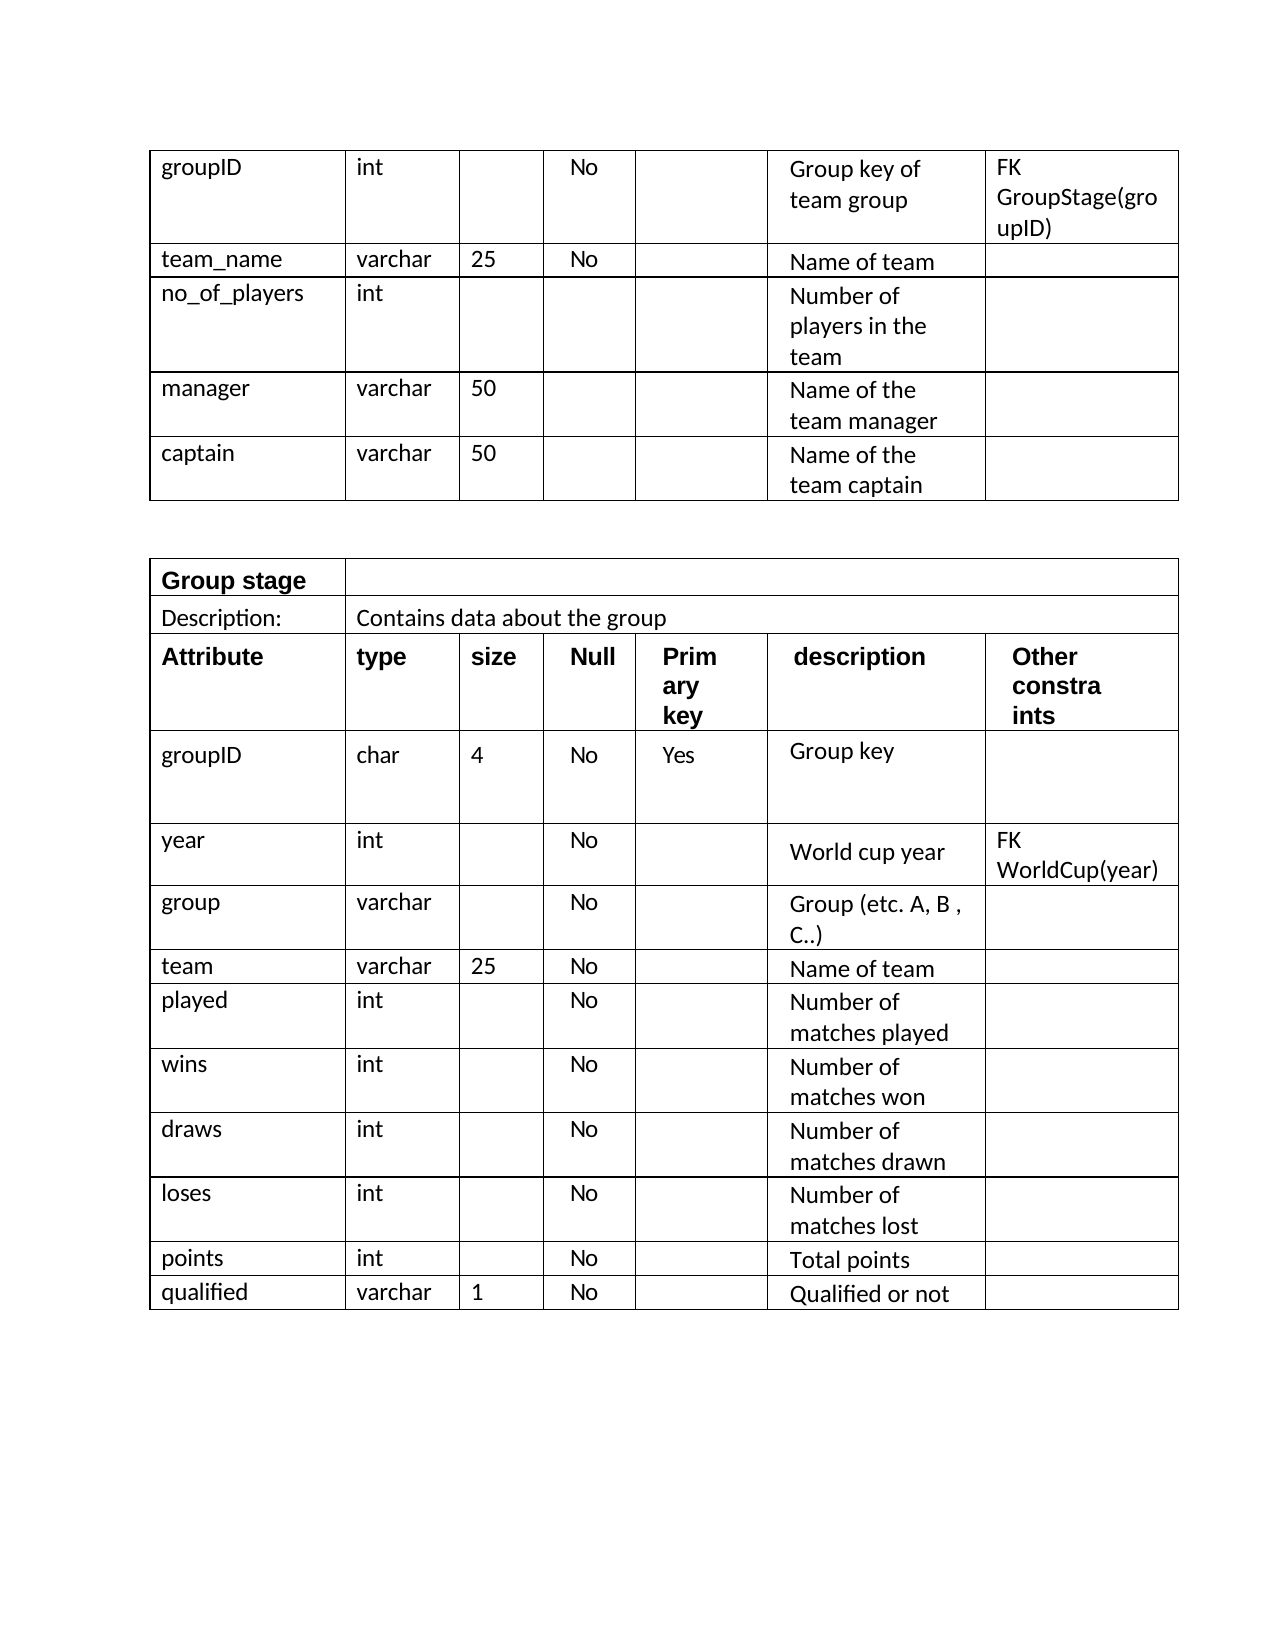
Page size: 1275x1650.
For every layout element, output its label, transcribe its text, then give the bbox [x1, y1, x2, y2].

table_cell No [544, 950, 635, 983]
table_cell group [151, 886, 345, 949]
table_cell Number of matches drawn [768, 1113, 985, 1176]
table_cell [460, 1049, 543, 1112]
table_cell int [346, 278, 459, 371]
table_header Group stage [151, 559, 345, 595]
table_cell No [544, 731, 635, 823]
table_cell No [544, 1242, 635, 1274]
table_cell No [544, 151, 635, 243]
table_header [346, 559, 1178, 595]
table_cell 25 [460, 244, 543, 276]
table_cell loses [151, 1178, 345, 1241]
table_cell Attribute [151, 634, 345, 730]
table_cell Description: [151, 596, 345, 633]
table_cell int [346, 1178, 459, 1241]
table_cell [636, 278, 767, 371]
table_cell [636, 151, 767, 243]
table_cell [636, 373, 767, 436]
table_cell 50 [460, 373, 543, 436]
table_cell Number of players in the team [768, 278, 985, 371]
table_cell int [346, 1049, 459, 1112]
table_cell [986, 886, 1178, 949]
table_cell 50 [460, 437, 543, 500]
table_cell int [346, 1113, 459, 1176]
table_cell No [544, 984, 635, 1048]
table_cell Group key of team group [768, 151, 985, 243]
table_cell [986, 278, 1178, 371]
table_cell groupID [151, 151, 345, 243]
table_cell groupID [151, 731, 345, 823]
table_cell No [544, 824, 635, 885]
table_cell no_of_players [151, 278, 345, 371]
table_cell Contains data about the group [346, 596, 1178, 633]
table_cell [986, 1178, 1178, 1241]
table_cell varchar [346, 437, 459, 500]
table_cell Number of matches won [768, 1049, 985, 1112]
table_cell year [151, 824, 345, 885]
table_cell FK WorldCup(year) [986, 824, 1178, 885]
table_cell type [346, 634, 459, 730]
table_cell Group key [768, 731, 985, 823]
table_cell team [151, 950, 345, 983]
table_cell Number of matches played [768, 984, 985, 1048]
table_cell [460, 886, 543, 949]
table_cell description [768, 634, 985, 730]
table_cell 4 [460, 731, 543, 823]
table_cell [636, 437, 767, 500]
table_cell [544, 437, 635, 500]
table_cell [986, 731, 1178, 823]
table_cell wins [151, 1049, 345, 1112]
table_cell draws [151, 1113, 345, 1176]
table_cell Qualified or not [768, 1276, 985, 1308]
table_cell [986, 984, 1178, 1048]
table_cell 1 [460, 1276, 543, 1308]
table_cell No [544, 1113, 635, 1176]
table_cell [986, 373, 1178, 436]
table_cell [986, 437, 1178, 500]
table_cell [636, 886, 767, 949]
table_cell No [544, 1178, 635, 1241]
table_cell No [544, 1049, 635, 1112]
table_cell [636, 1242, 767, 1274]
table_cell Name of team [768, 244, 985, 276]
table_cell [544, 373, 635, 436]
table_cell int [346, 1242, 459, 1274]
table_cell Group (etc. A, B , C..) [768, 886, 985, 949]
table_cell Number of matches lost [768, 1178, 985, 1241]
table_cell Yes [636, 731, 767, 823]
table_cell Other constraints [986, 634, 1178, 730]
table_cell manager [151, 373, 345, 436]
table_cell FK GroupStage(groupID) [986, 151, 1178, 243]
table_cell varchar [346, 950, 459, 983]
table_cell [986, 1276, 1178, 1308]
table_cell World cup year [768, 824, 985, 885]
table_cell [636, 1113, 767, 1176]
table_cell varchar [346, 886, 459, 949]
table_cell team_name [151, 244, 345, 276]
table_cell Name of the team captain [768, 437, 985, 500]
table_cell No [544, 886, 635, 949]
table_cell varchar [346, 244, 459, 276]
table_cell [986, 1113, 1178, 1176]
table_cell No [544, 244, 635, 276]
table_cell [636, 824, 767, 885]
table_cell [636, 950, 767, 983]
table_cell [544, 278, 635, 371]
table_cell [986, 244, 1178, 276]
table_cell No [544, 1276, 635, 1308]
table_cell char [346, 731, 459, 823]
table_cell Name of team [768, 950, 985, 983]
table_cell int [346, 151, 459, 243]
table_cell [460, 984, 543, 1048]
table_cell Name of the team manager [768, 373, 985, 436]
table_cell [986, 1242, 1178, 1274]
table_cell played [151, 984, 345, 1048]
table_cell [636, 1178, 767, 1241]
table_cell 25 [460, 950, 543, 983]
table_cell Primary key [636, 634, 767, 730]
table_cell [636, 984, 767, 1048]
table_cell [986, 1049, 1178, 1112]
table_cell Null [544, 634, 635, 730]
table_cell Total points [768, 1242, 985, 1274]
table_cell varchar [346, 373, 459, 436]
table_cell varchar [346, 1276, 459, 1308]
table_cell [460, 824, 543, 885]
table_cell [636, 244, 767, 276]
table_cell [460, 1242, 543, 1274]
table_cell [460, 1178, 543, 1241]
table_cell [986, 950, 1178, 983]
table_cell size [460, 634, 543, 730]
table_cell points [151, 1242, 345, 1274]
table_cell qualified [151, 1276, 345, 1308]
table_cell int [346, 824, 459, 885]
table_cell int [346, 984, 459, 1048]
table_cell [460, 151, 543, 243]
table_cell captain [151, 437, 345, 500]
table_cell [460, 278, 543, 371]
table_cell [636, 1276, 767, 1308]
table_cell [460, 1113, 543, 1176]
table_cell [636, 1049, 767, 1112]
